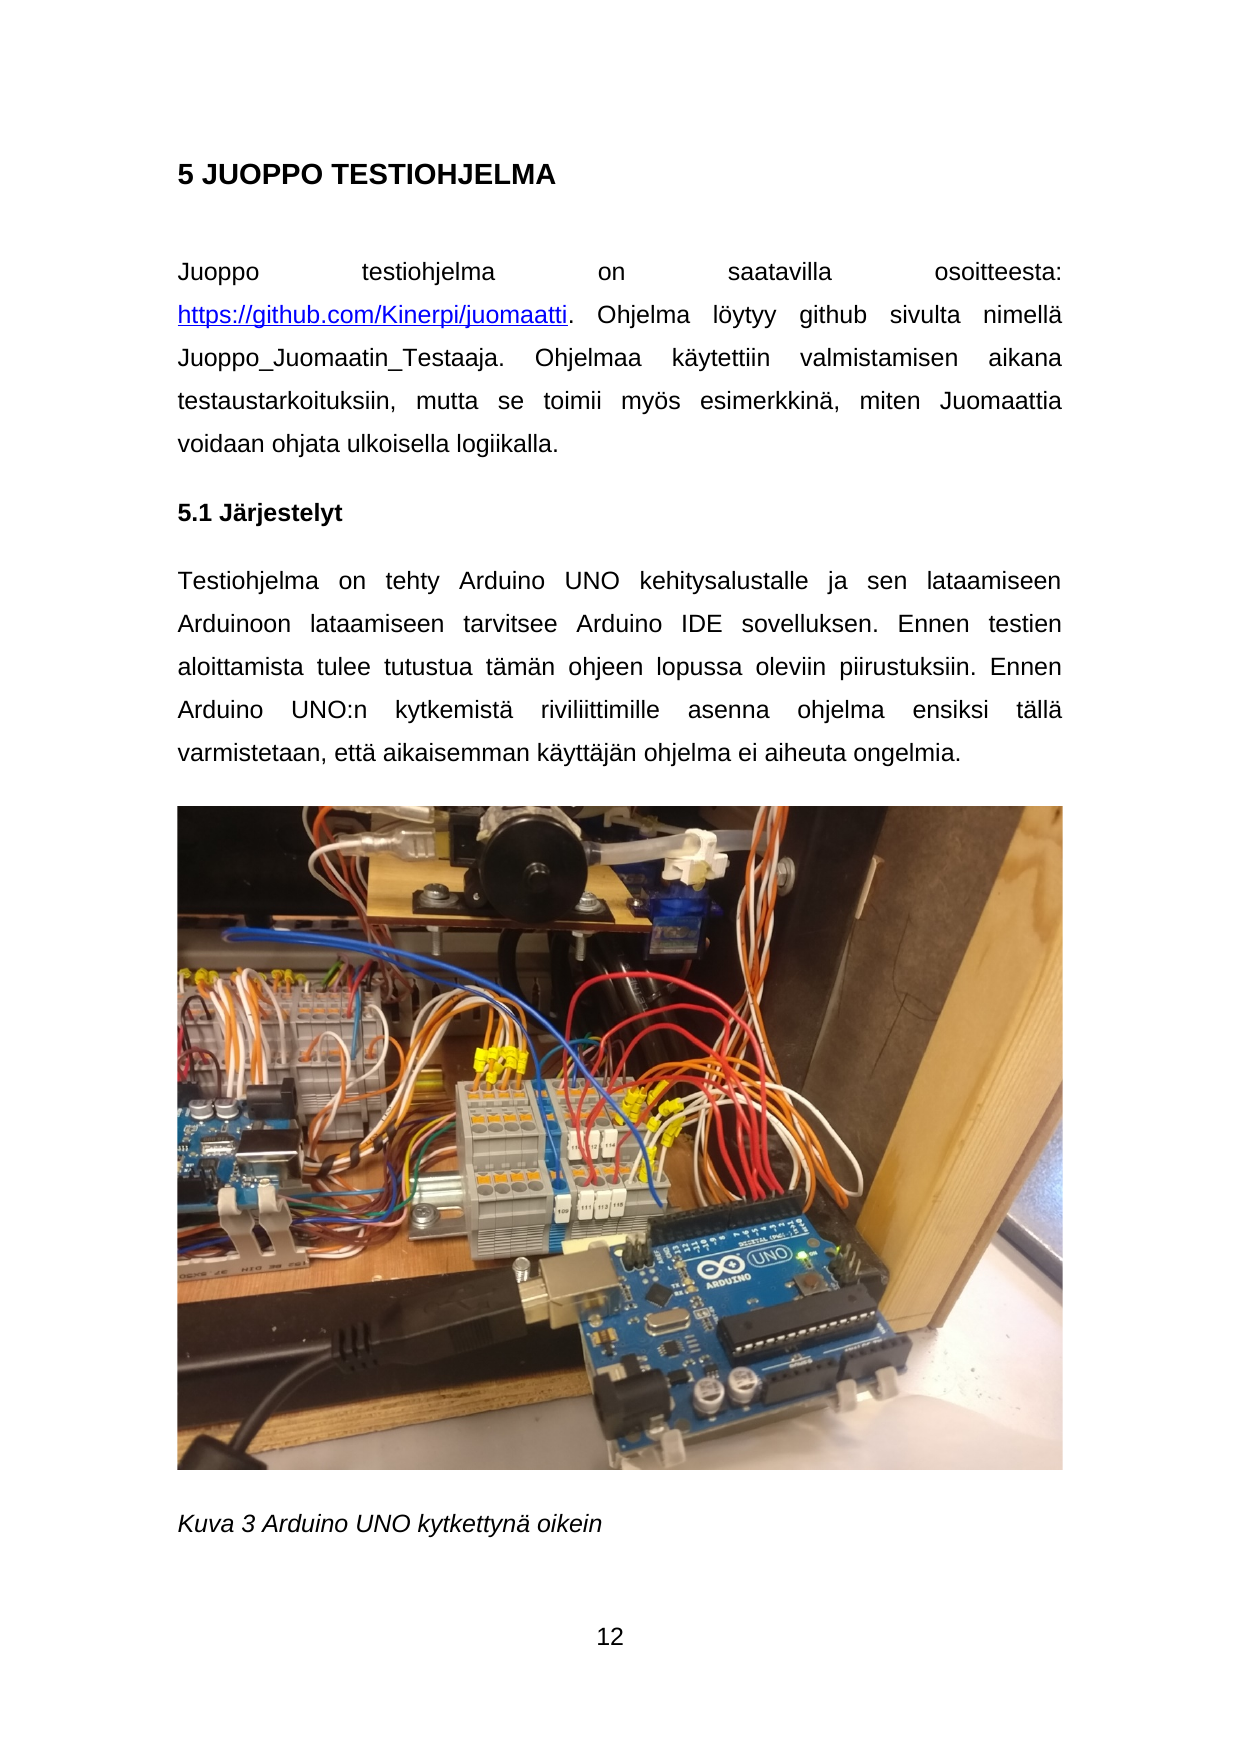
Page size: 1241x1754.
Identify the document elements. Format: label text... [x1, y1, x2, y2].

picture [177, 806, 1063, 1470]
text Juoppo testiohjelma on saatavilla osoitteesta: https://github.com/Kinerpi/juomaatti. Ohjelma löytyy github sivulta nimellä Juoppo_Juomaatin_Testaaja. Ohjelmaa käytettiin valmistamisen aikana testaustarkoituksiin, mutta se toimii myös esimerkkinä, miten Juomaattia voidaan ohjata ulkoisella logiikalla. [177, 257, 1063, 458]
text Testiohjelma on tehty Arduino UNO kehitysalustalle ja sen lataamiseen Arduinoon lataamiseen tarvitsee Arduino IDE sovelluksen. Ennen testien aloittamista tulee tutustua tämän ohjeen lopussa oleviin piirustuksiin. Ennen Arduino UNO:n kytkemistä riviliittimille asenna ohjelma ensiksi tällä varmistetaan, että aikaisemman käyttäjän ohjelma ei aiheuta ongelmia. [177, 566, 1063, 767]
subtitle Järjestelyt [177, 498, 1063, 526]
subtitle juoppo testiohjelma [177, 157, 1063, 190]
text Kuva 3 Arduino UNO kytkettynä oikein [177, 1509, 1063, 1538]
